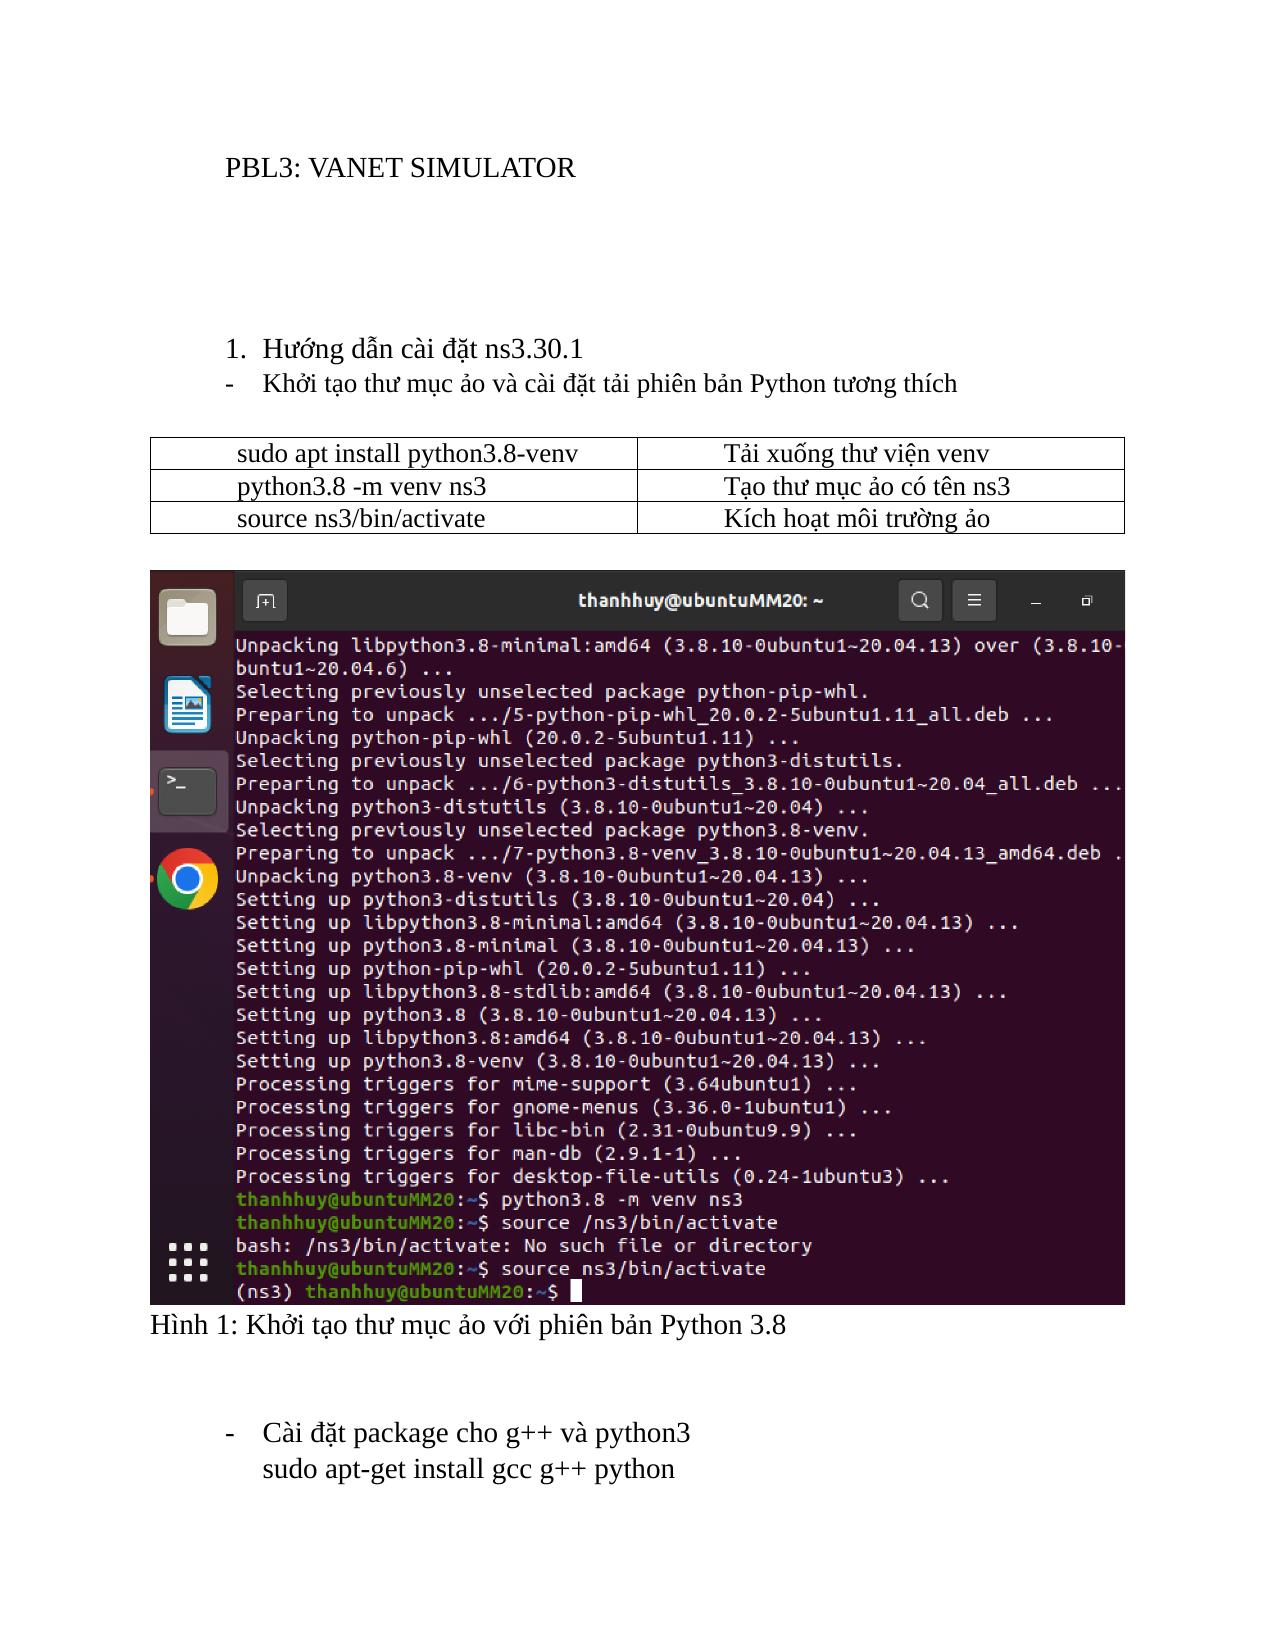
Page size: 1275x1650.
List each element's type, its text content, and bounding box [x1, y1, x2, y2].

table_header sudo apt install python3.8-venv [151, 438, 637, 469]
table_cell python3.8 -m venv ns3 [151, 470, 637, 501]
table_cell Tạo thư mục ảo có tên ns3 [638, 470, 1124, 501]
text PBL3: VANET SIMULATOR [150, 150, 1125, 183]
table_cell Kích hoạt môi trường ảo [638, 502, 1124, 533]
text Hình 1: Khởi tạo thư mục ảo với phiên bản Python 3.8 [150, 1307, 1125, 1341]
list Cài đặt package cho g++ và python3 sudo apt-get install gcc g++ python [225, 1416, 1125, 1485]
list Khởi tạo thư mục ảo và cài đặt tải phiên bản Python tương thích [225, 367, 1125, 398]
table_cell source ns3/bin/activate [151, 502, 637, 533]
table_header Tải xuống thư viện venv [638, 438, 1124, 469]
list Hướng dẫn cài đặt ns3.30.1 [225, 331, 1125, 364]
picture [150, 570, 1125, 1305]
